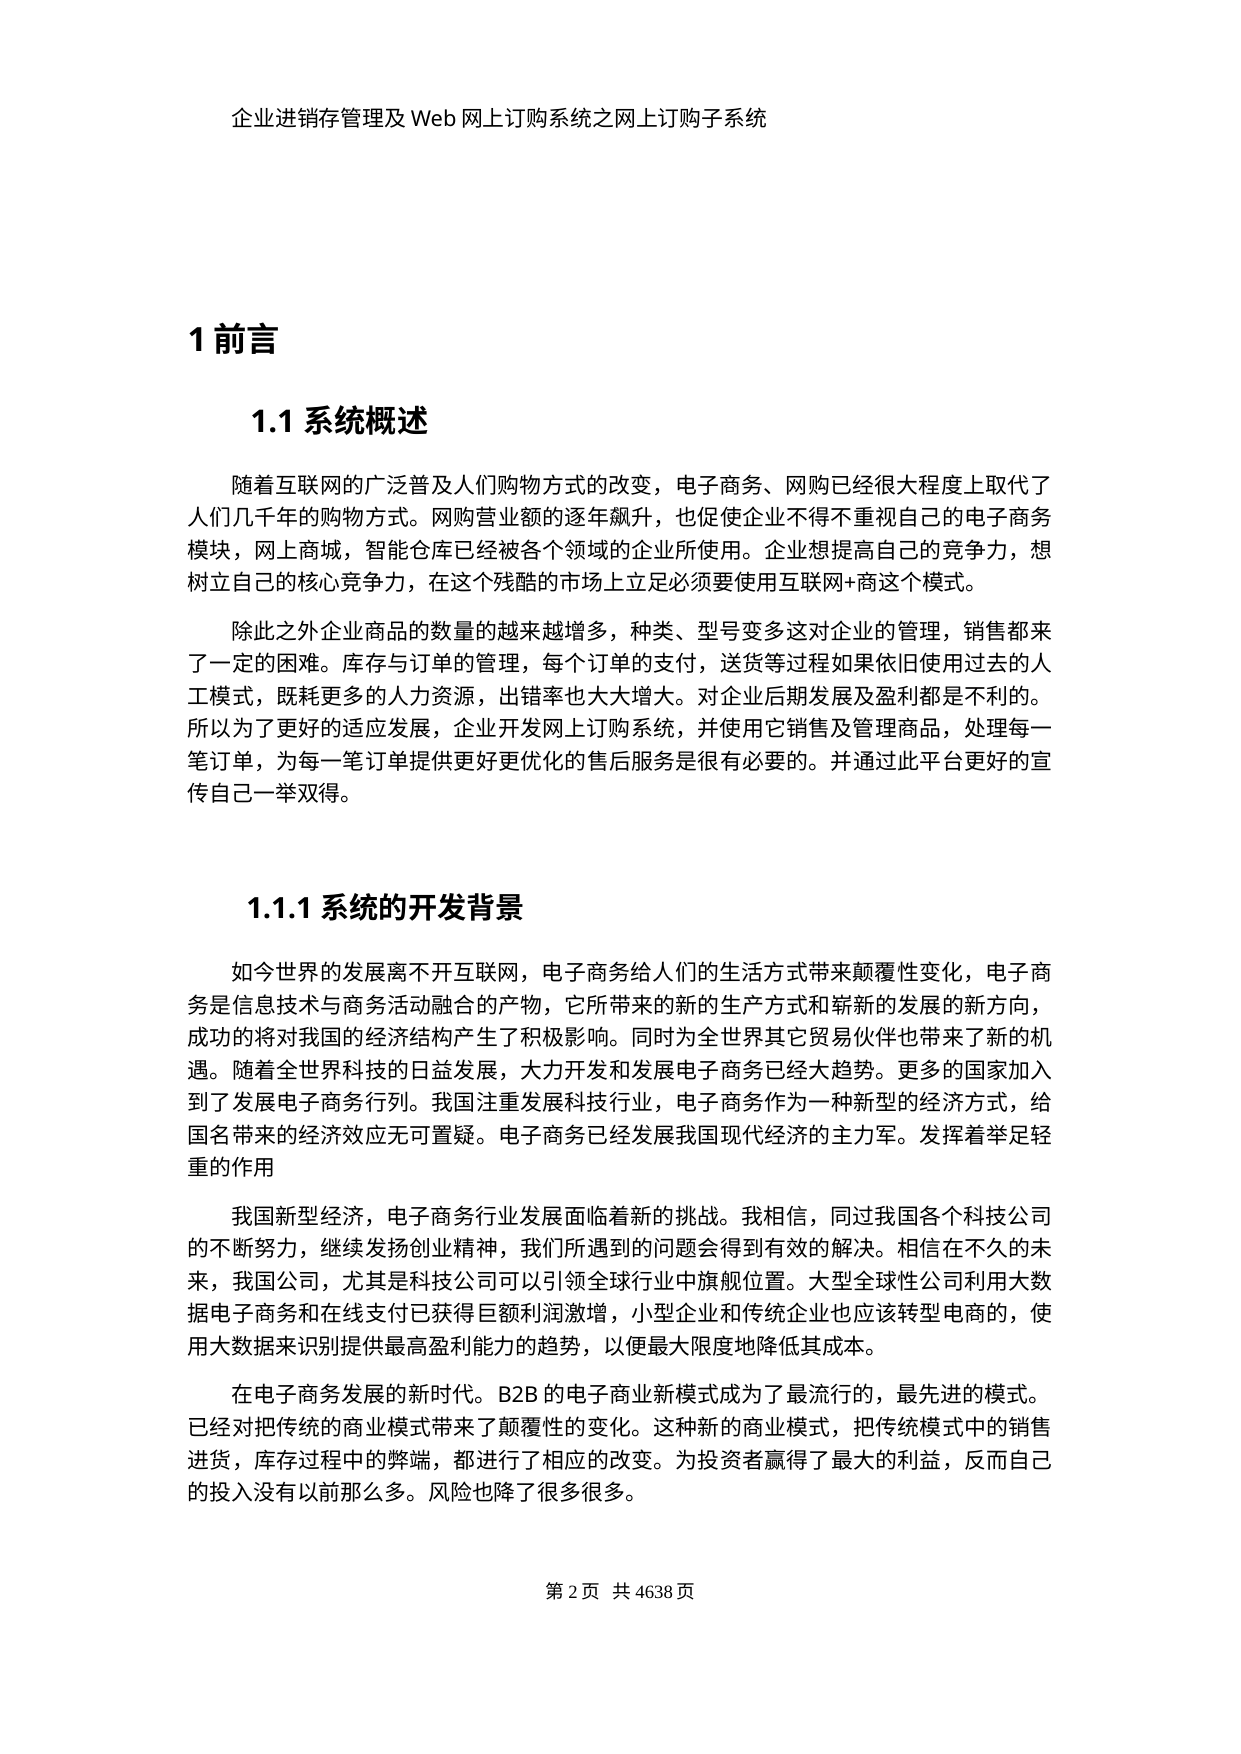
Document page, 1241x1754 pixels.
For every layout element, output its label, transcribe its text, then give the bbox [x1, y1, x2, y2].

text 除此之外企业商品的数量的越来越增多，种类、型号变多这对企业的管理，销售都来了一定的困难。库存与订单的管理，每个订单的支付，送货等过程如果依旧使用过去的人工模式，既耗更多的人力资源，出错率也大大增大。对企业后期发展及盈利都是不利的。所以为了更好的适应发展，企业开发网上订购系统，并使用它销售及管理商品，处理每一笔订单，为每一笔订单提供更好更优化的售后服务是很有必要的。并通过此平台更好的宣传自己一举双得。 [187, 613, 1053, 808]
text 我国新型经济，电子商务行业发展面临着新的挑战。我相信，同过我国各个科技公司的不断努力，继续发扬创业精神，我们所遇到的问题会得到有效的解决。相信在不久的未来，我国公司，尤其是科技公司可以引领全球行业中旗舰位置。大型全球性公司利用大数据电子商务和在线支付已获得巨额利润激增，小型企业和传统企业也应该转型电商的，使用大数据来识别提供最高盈利能力的趋势，以便最大限度地降低其成本。 [187, 1198, 1053, 1361]
text 1.1 系统概述 [187, 386, 1053, 451]
text 1前言 [187, 305, 1053, 370]
text 1.1.1 系统的开发背景 [187, 873, 1053, 938]
text 随着互联网的广泛普及人们购物方式的改变，电子商务、网购已经很大程度上取代了人们几千年的购物方式。网购营业额的逐年飙升，也促使企业不得不重视自己的电子商务模块，网上商城，智能仓库已经被各个领域的企业所使用。企业想提高自己的竞争力，想树立自己的核心竞争力，在这个残酷的市场上立足必须要使用互联网+商这个模式。 [187, 467, 1053, 597]
text 在电子商务发展的新时代。B2B的电子商业新模式成为了最流行的，最先进的模式。已经对把传统的商业模式带来了颠覆性的变化。这种新的商业模式，把传统模式中的销售、进货，库存过程中的弊端，都进行了相应的改变。为投资者赢得了最大的利益，反而自己的投入没有以前那么多。风险也降了很多很多。 [187, 1377, 1053, 1507]
text 如今世界的发展离不开互联网，电子商务给人们的生活方式带来颠覆性变化，电子商务是信息技术与商务活动融合的产物，它所带来的新的生产方式和崭新的发展的新方向，成功的将对我国的经济结构产生了积极影响。同时为全世界其它贸易伙伴也带来了新的机遇。随着全世界科技的日益发展，大力开发和发展电子商务已经大趋势。更多的国家加入到了发展电子商务行列。我国注重发展科技行业，电子商务作为一种新型的经济方式，给国名带来的经济效应无可置疑。电子商务已经发展我国现代经济的主力军。发挥着举足轻重的作用 [187, 955, 1053, 1182]
